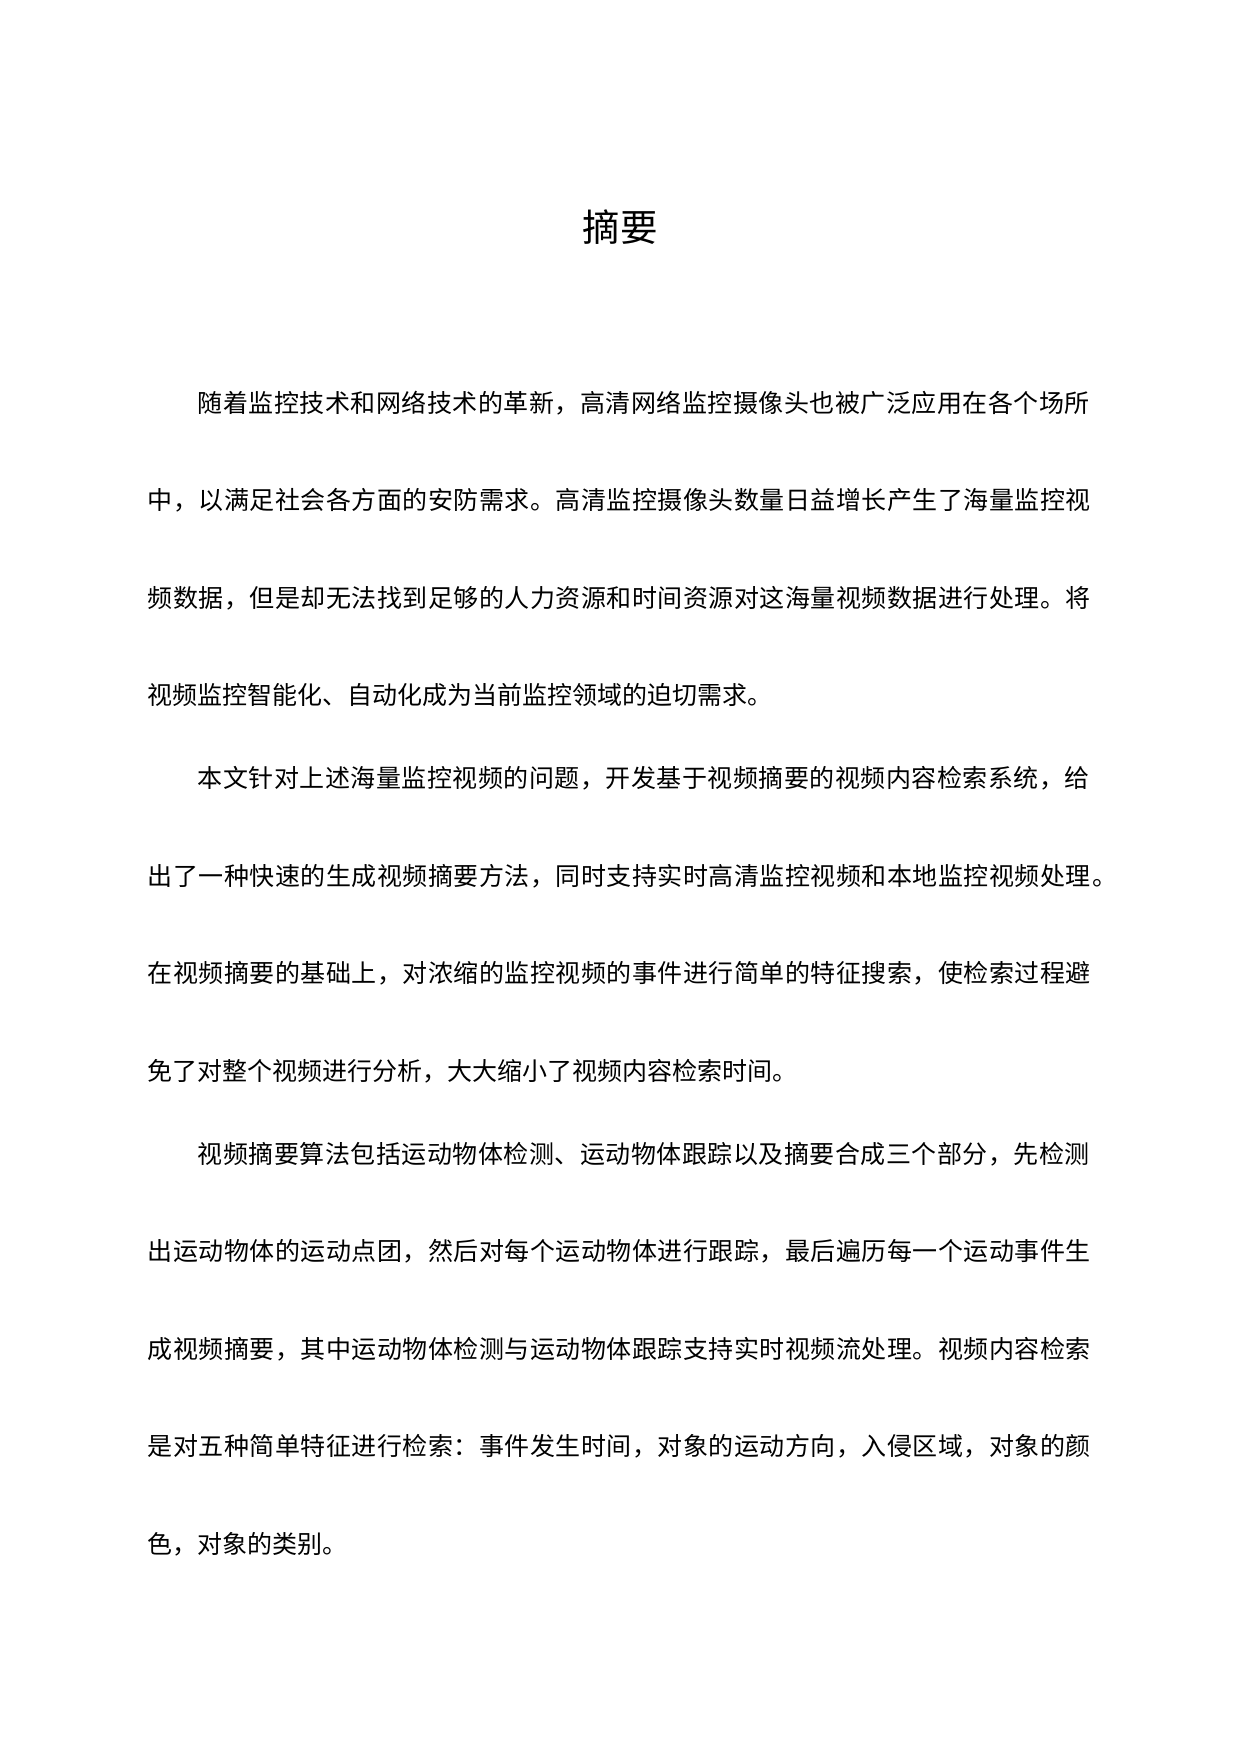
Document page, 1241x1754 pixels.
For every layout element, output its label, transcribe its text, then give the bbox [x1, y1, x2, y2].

text 本文针对上述海量监控视频的问题，开发基于视频摘要的视频内容检索系统，给出了一种快速的生成视频摘要方法，同时支持实时高清监控视频和本地监控视频处理。在视频摘要的基础上，对浓缩的监控视频的事件进行简单的特征搜索，使检索过程避免了对整个视频进行分析，大大缩小了视频内容检索时间。 [148, 744, 1092, 1102]
text 随着监控技术和网络技术的革新，高清网络监控摄像头也被广泛应用在各个场所中，以满足社会各方面的安防需求。高清监控摄像头数量日益增长产生了海量监控视频数据，但是却无法找到足够的人力资源和时间资源对这海量视频数据进行处理。将视频监控智能化、自动化成为当前监控领域的迫切需求。 [148, 369, 1092, 726]
text 视频摘要算法包括运动物体检测、运动物体跟踪以及摘要合成三个部分，先检测出运动物体的运动点团，然后对每个运动物体进行跟踪，最后遍历每一个运动事件生成视频摘要，其中运动物体检测与运动物体跟踪支持实时视频流处理。视频内容检索是对五种简单特征进行检索：事件发生时间，对象的运动方向，入侵区域，对象的颜色，对象的类别。 [148, 1120, 1092, 1575]
subtitle 摘要 [148, 193, 1092, 258]
